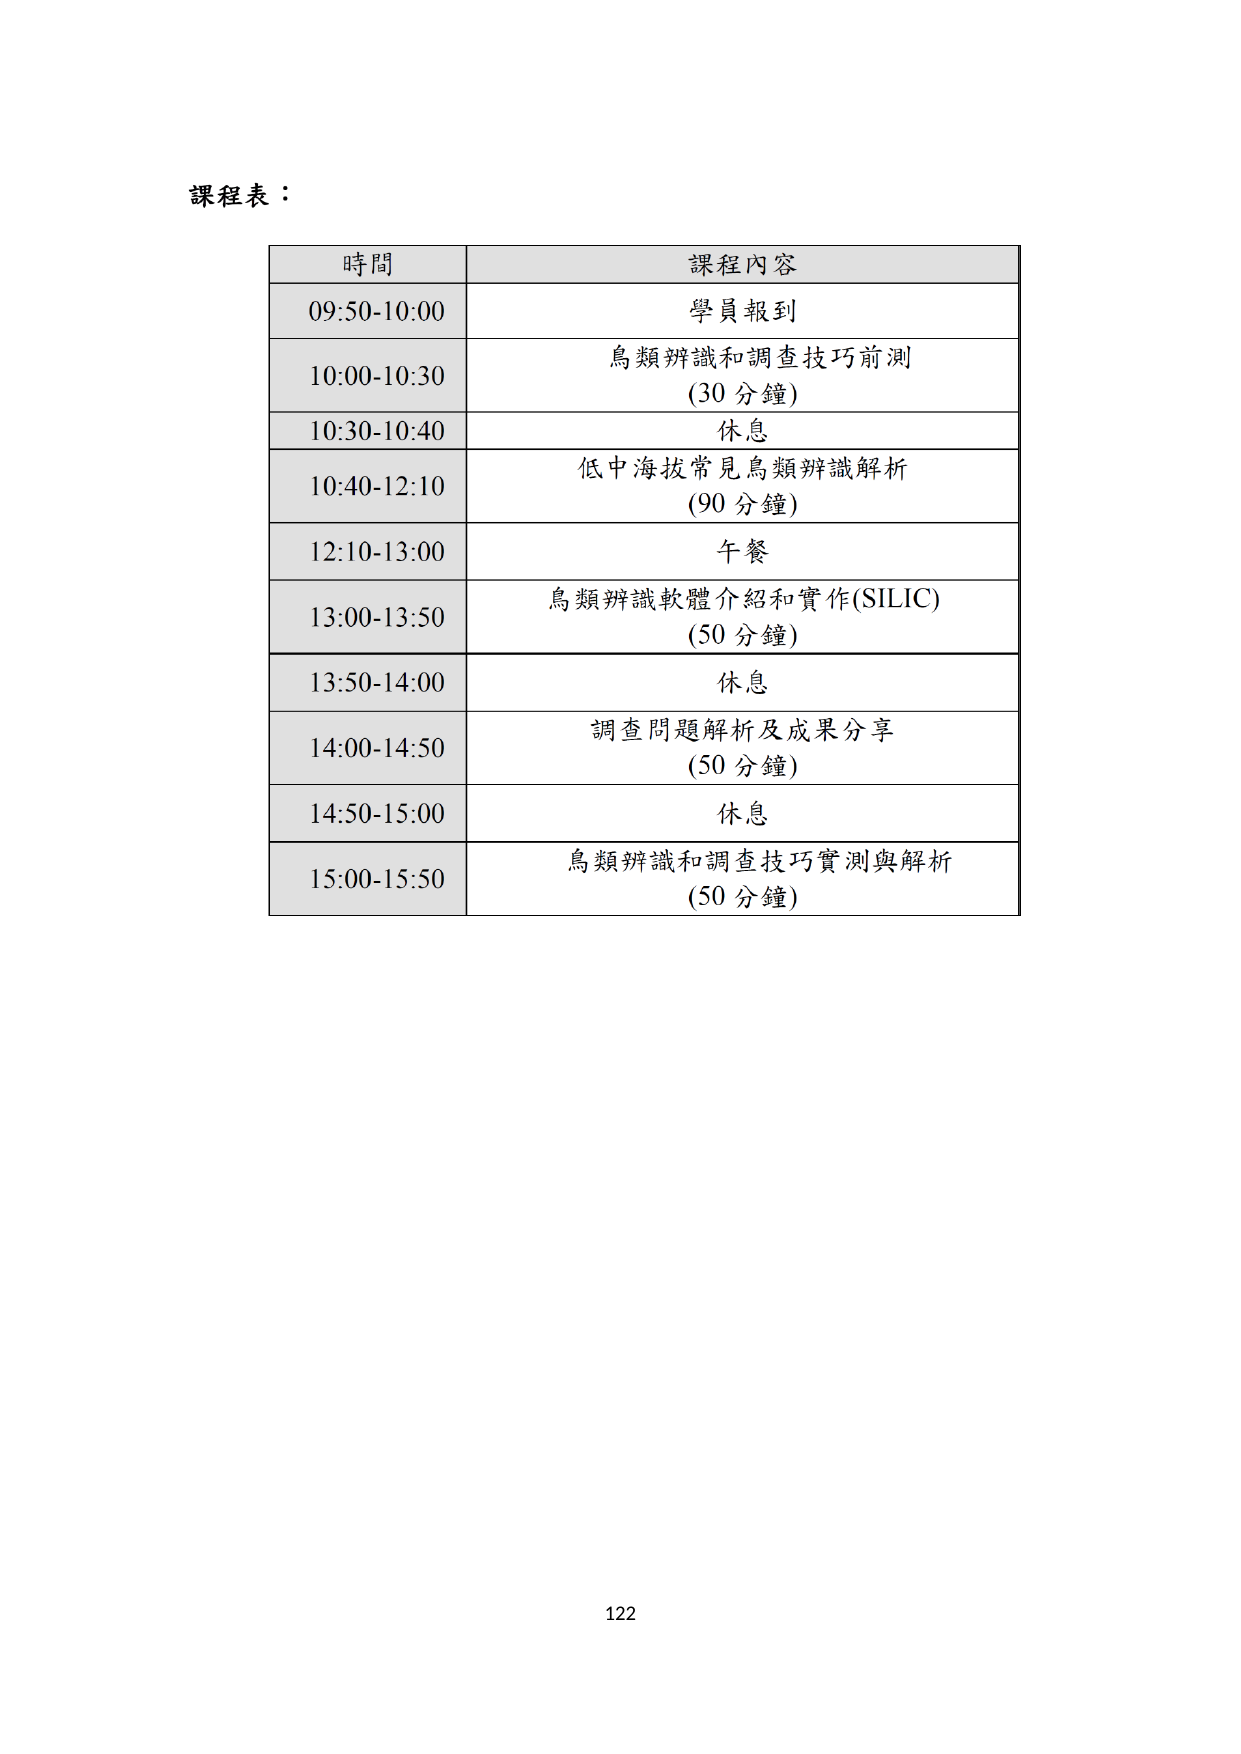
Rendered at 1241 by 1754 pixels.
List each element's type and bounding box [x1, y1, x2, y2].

picture [187, 177, 1053, 935]
